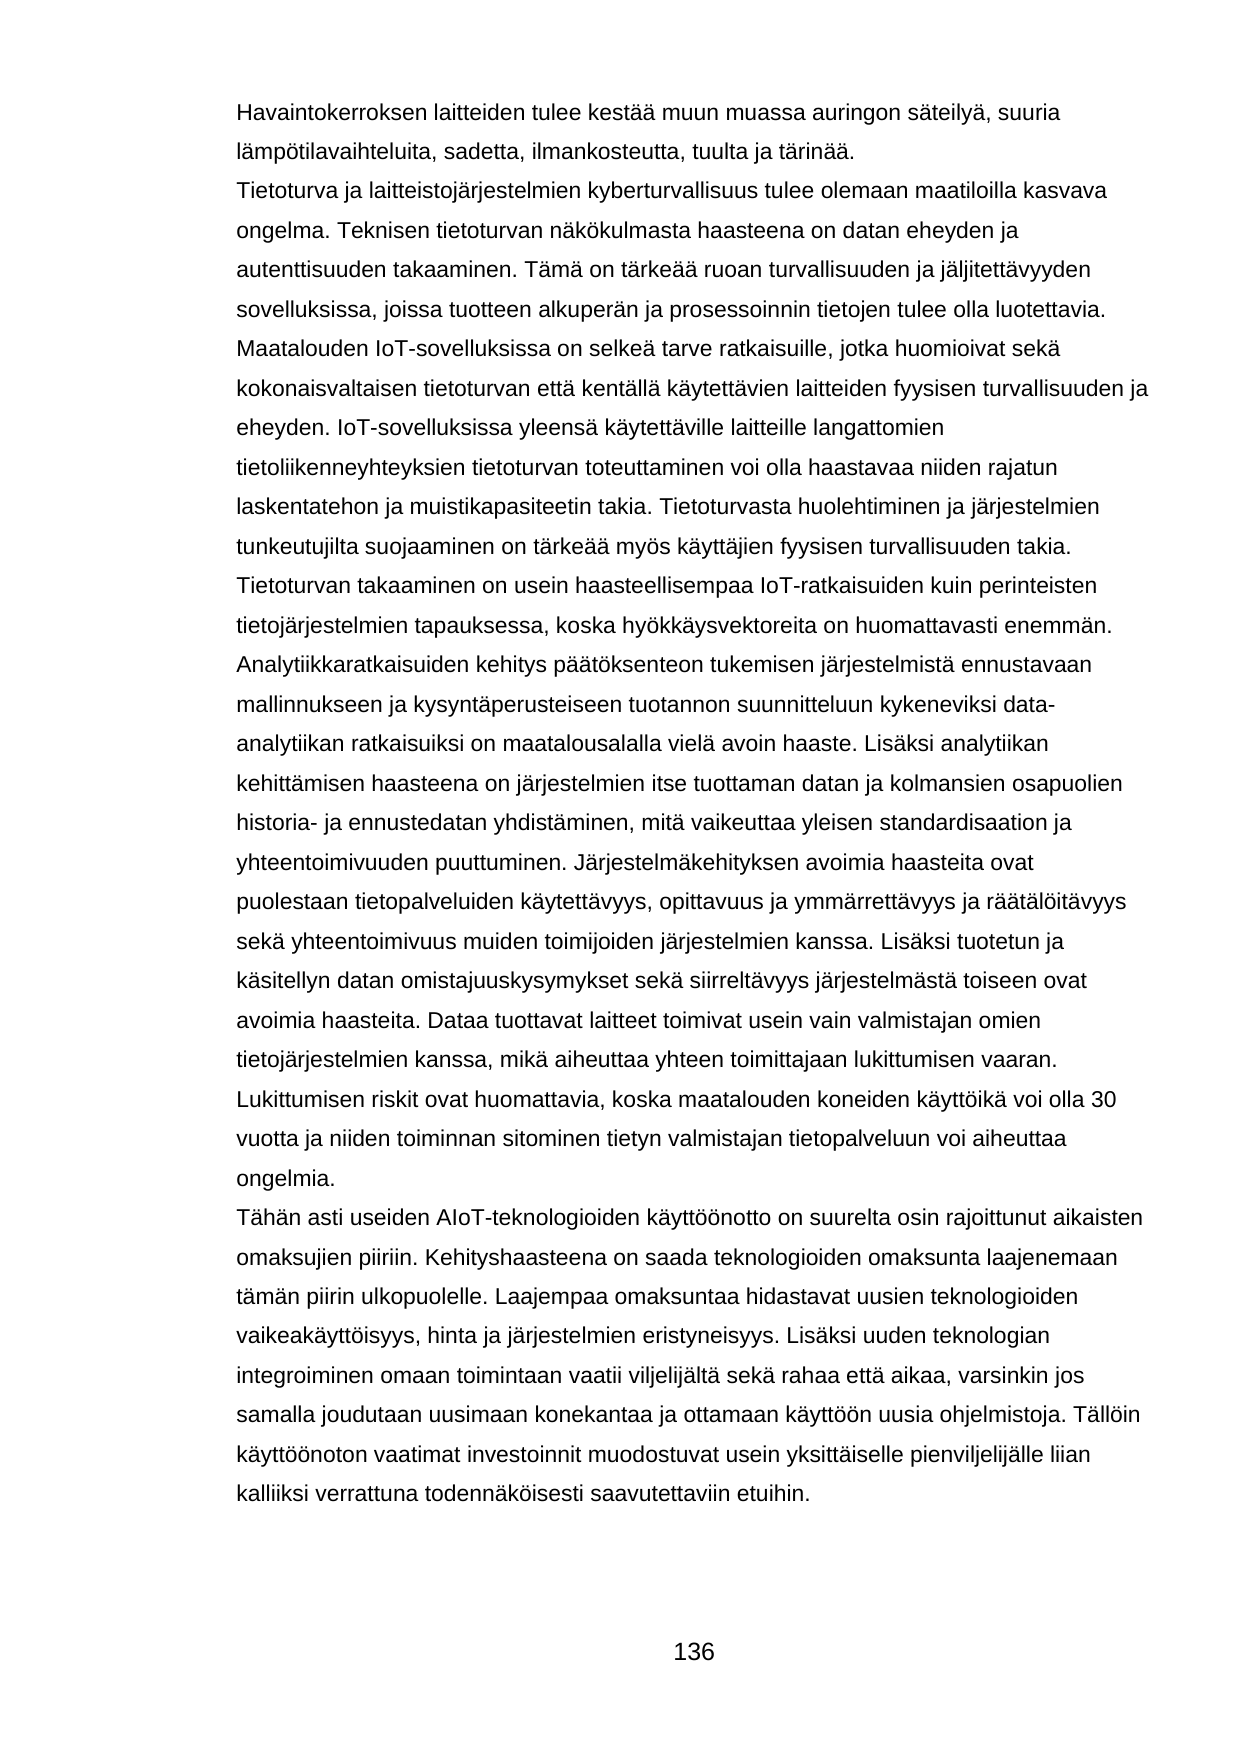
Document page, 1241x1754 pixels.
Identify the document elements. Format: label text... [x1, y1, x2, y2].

text Tähän asti useiden AIoT-teknologioiden käyttöönotto on suurelta osin rajoittunut aikaisten omaksujien piiriin. Kehityshaasteena on saada teknologioiden omaksunta laajenemaan tämän piirin ulkopuolelle. Laajempaa omaksuntaa hidastavat uusien teknologioiden vaikeakäyttöisyys, hinta ja järjestelmien eristyneisyys. Lisäksi uuden teknologian integroiminen omaan toimintaan vaatii viljelijältä sekä rahaa että aikaa, varsinkin jos samalla joudutaan uusimaan konekantaa ja ottamaan käyttöön uusia ohjelmistoja. Tällöin käyttöönoton vaatimat investoinnit muodostuvat usein yksittäiselle pienviljelijälle liian kalliiksi verrattuna todennäköisesti saavutettaviin etuihin. [236, 1204, 1152, 1507]
text Analytiikkaratkaisuiden kehitys päätöksenteon tukemisen järjestelmistä ennustavaan mallinnukseen ja kysyntäperusteiseen tuotannon suunnitteluun kykeneviksi data-analytiikan ratkaisuiksi on maatalousalalla vielä avoin haaste. Lisäksi analytiikan kehittämisen haasteena on järjestelmien itse tuottaman datan ja kolmansien osapuolien historia- ja ennustedatan yhdistäminen, mitä vaikeuttaa yleisen standardisaation ja yhteentoimivuuden puuttuminen. Järjestelmäkehityksen avoimia haasteita ovat puolestaan tietopalveluiden käytettävyys, opittavuus ja ymmärrettävyys ja räätälöitävyys sekä yhteentoimivuus muiden toimijoiden järjestelmien kanssa. Lisäksi tuotetun ja käsitellyn datan omistajuuskysymykset sekä siirreltävyys järjestelmästä toiseen ovat avoimia haasteita. Dataa tuottavat laitteet toimivat usein vain valmistajan omien tietojärjestelmien kanssa, mikä aiheuttaa yhteen toimittajaan lukittumisen vaaran. Lukittumisen riskit ovat huomattavia, koska maatalouden koneiden käyttöikä voi olla 30 vuotta ja niiden toiminnan sitominen tietyn valmistajan tietopalveluun voi aiheuttaa ongelmia. [236, 651, 1152, 1191]
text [236, 98, 1152, 164]
text Tietoturva ja laitteistojärjestelmien kyberturvallisuus tulee olemaan maatiloilla kasvava ongelma. Teknisen tietoturvan näkökulmasta haasteena on datan eheyden ja autenttisuuden takaaminen. Tämä on tärkeää ruoan turvallisuuden ja jäljitettävyyden sovelluksissa, joissa tuotteen alkuperän ja prosessoinnin tietojen tulee olla luotettavia. Maatalouden IoT-sovelluksissa on selkeä tarve ratkaisuille, jotka huomioivat sekä kokonaisvaltaisen tietoturvan että kentällä käytettävien laitteiden fyysisen turvallisuuden ja eheyden. IoT-sovelluksissa yleensä käytettäville laitteille langattomien tietoliikenneyhteyksien tietoturvan toteuttaminen voi olla haastavaa niiden rajatun laskentatehon ja muistikapasiteetin takia. Tietoturvasta huolehtiminen ja järjestelmien tunkeutujilta suojaaminen on tärkeää myös käyttäjien fyysisen turvallisuuden takia. Tietoturvan takaaminen on usein haasteellisempaa IoT-ratkaisuiden kuin perinteisten tietojärjestelmien tapauksessa, koska hyökkäysvektoreita on huomattavasti enemmän. [236, 177, 1152, 638]
